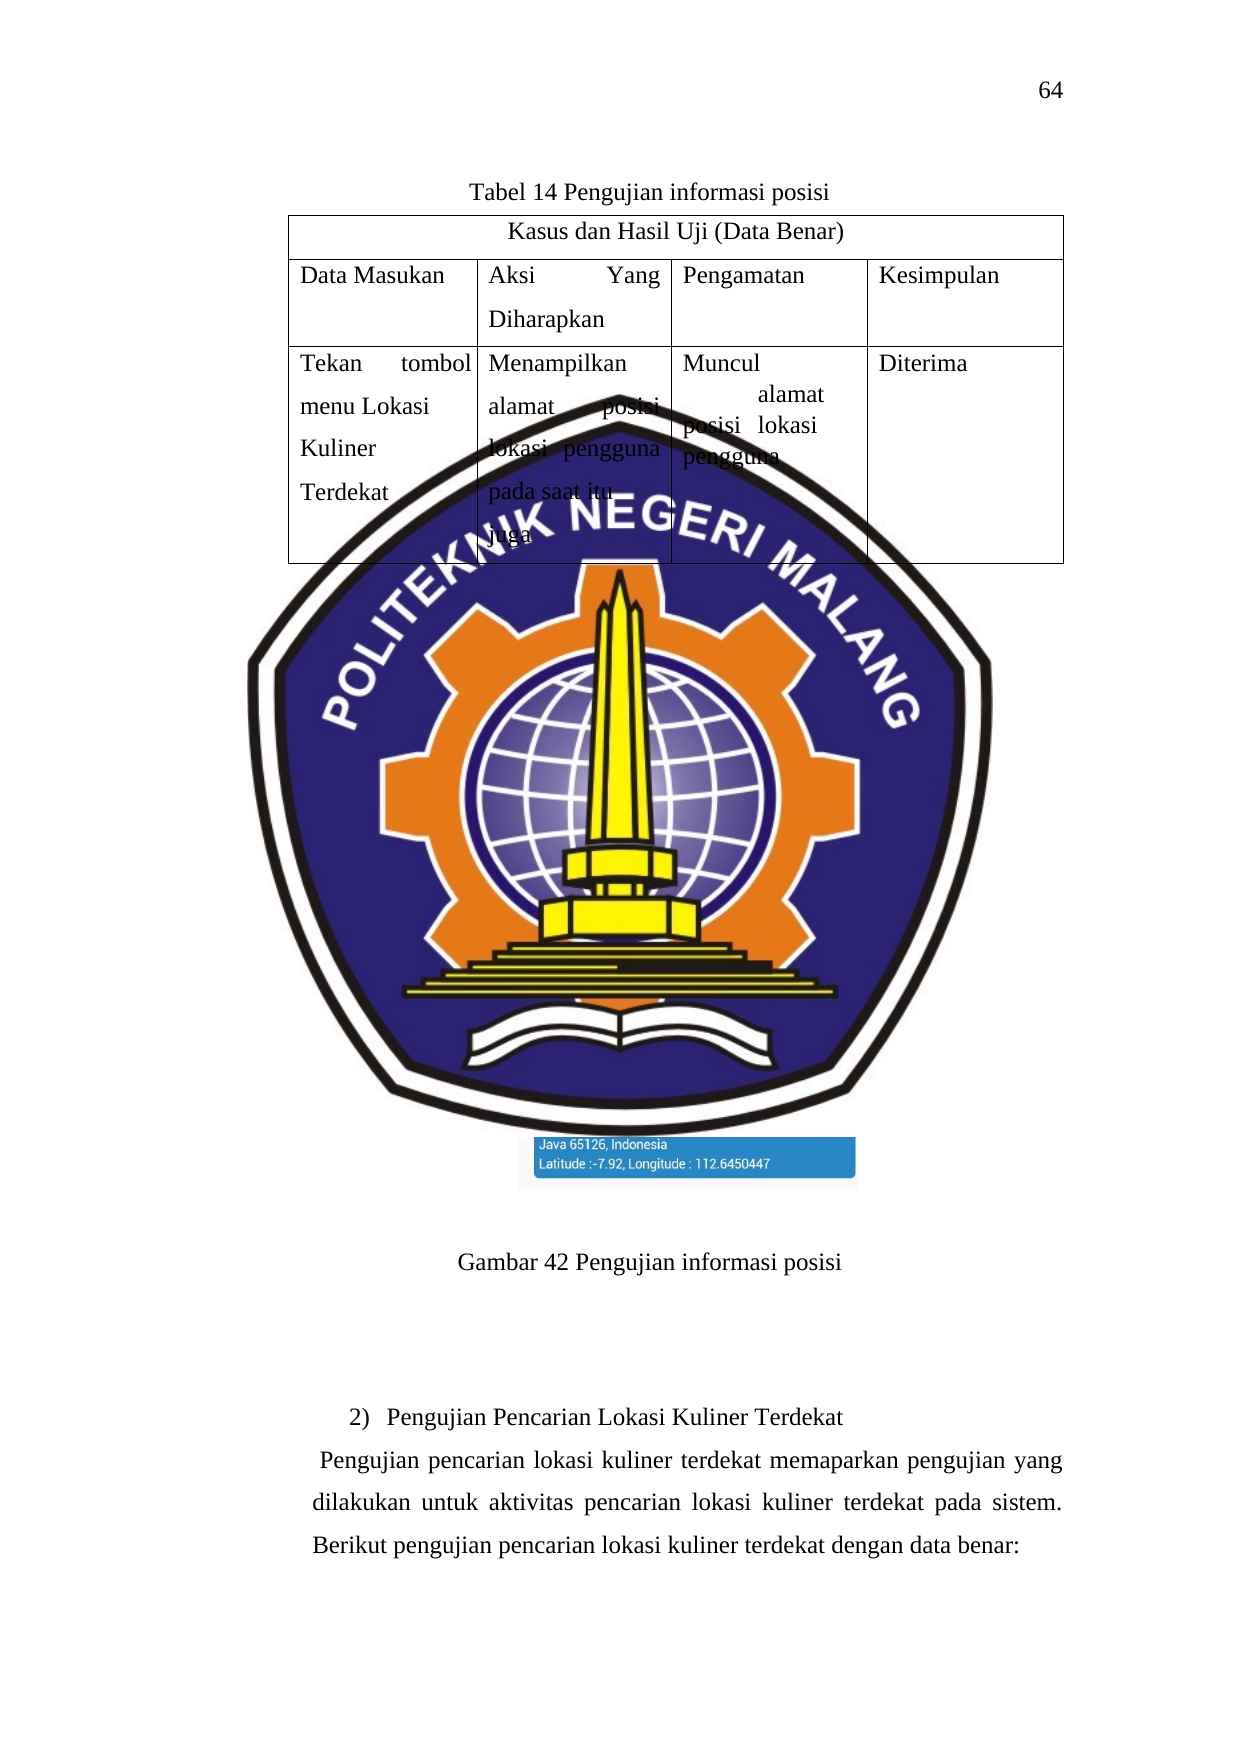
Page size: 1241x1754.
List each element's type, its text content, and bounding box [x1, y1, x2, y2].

table_cell Aksi Yang Diharapkan [478, 260, 671, 346]
table_cell Menampilkan alamat posisi lokasi pengguna pada saat itu juga [478, 347, 671, 563]
text Tabel 14 Pengujian informasi posisi [469, 177, 1133, 206]
table_cell Muncul alamat posisi lokasi pengguna [672, 347, 867, 563]
table_cell Diterima [868, 347, 1063, 563]
table_cell Kesimpulan [868, 260, 1063, 346]
table_cell Pengamatan [672, 260, 867, 346]
text Gambar 42 Pengujian informasi posisi [457, 249, 1133, 1276]
table_cell Tekan tombol menu Lokasi Kuliner Terdekat [289, 347, 477, 563]
text Pengujian pencarian lokasi kuliner terdekat memaparkan pengujian yang dilakukan untuk aktivitas pencarian lokasi kuliner terdekat pada sistem. Berikut pengujian pencarian lokasi kuliner terdekat dengan data benar: [311, 1445, 1063, 1558]
picture [247, 394, 993, 1189]
table_cell Data Masukan [289, 260, 477, 346]
table_header Kasus dan Hasil Uji (Data Benar) [289, 216, 1063, 259]
list Pengujian Pencarian Lokasi Kuliner Terdekat [349, 1402, 1133, 1430]
